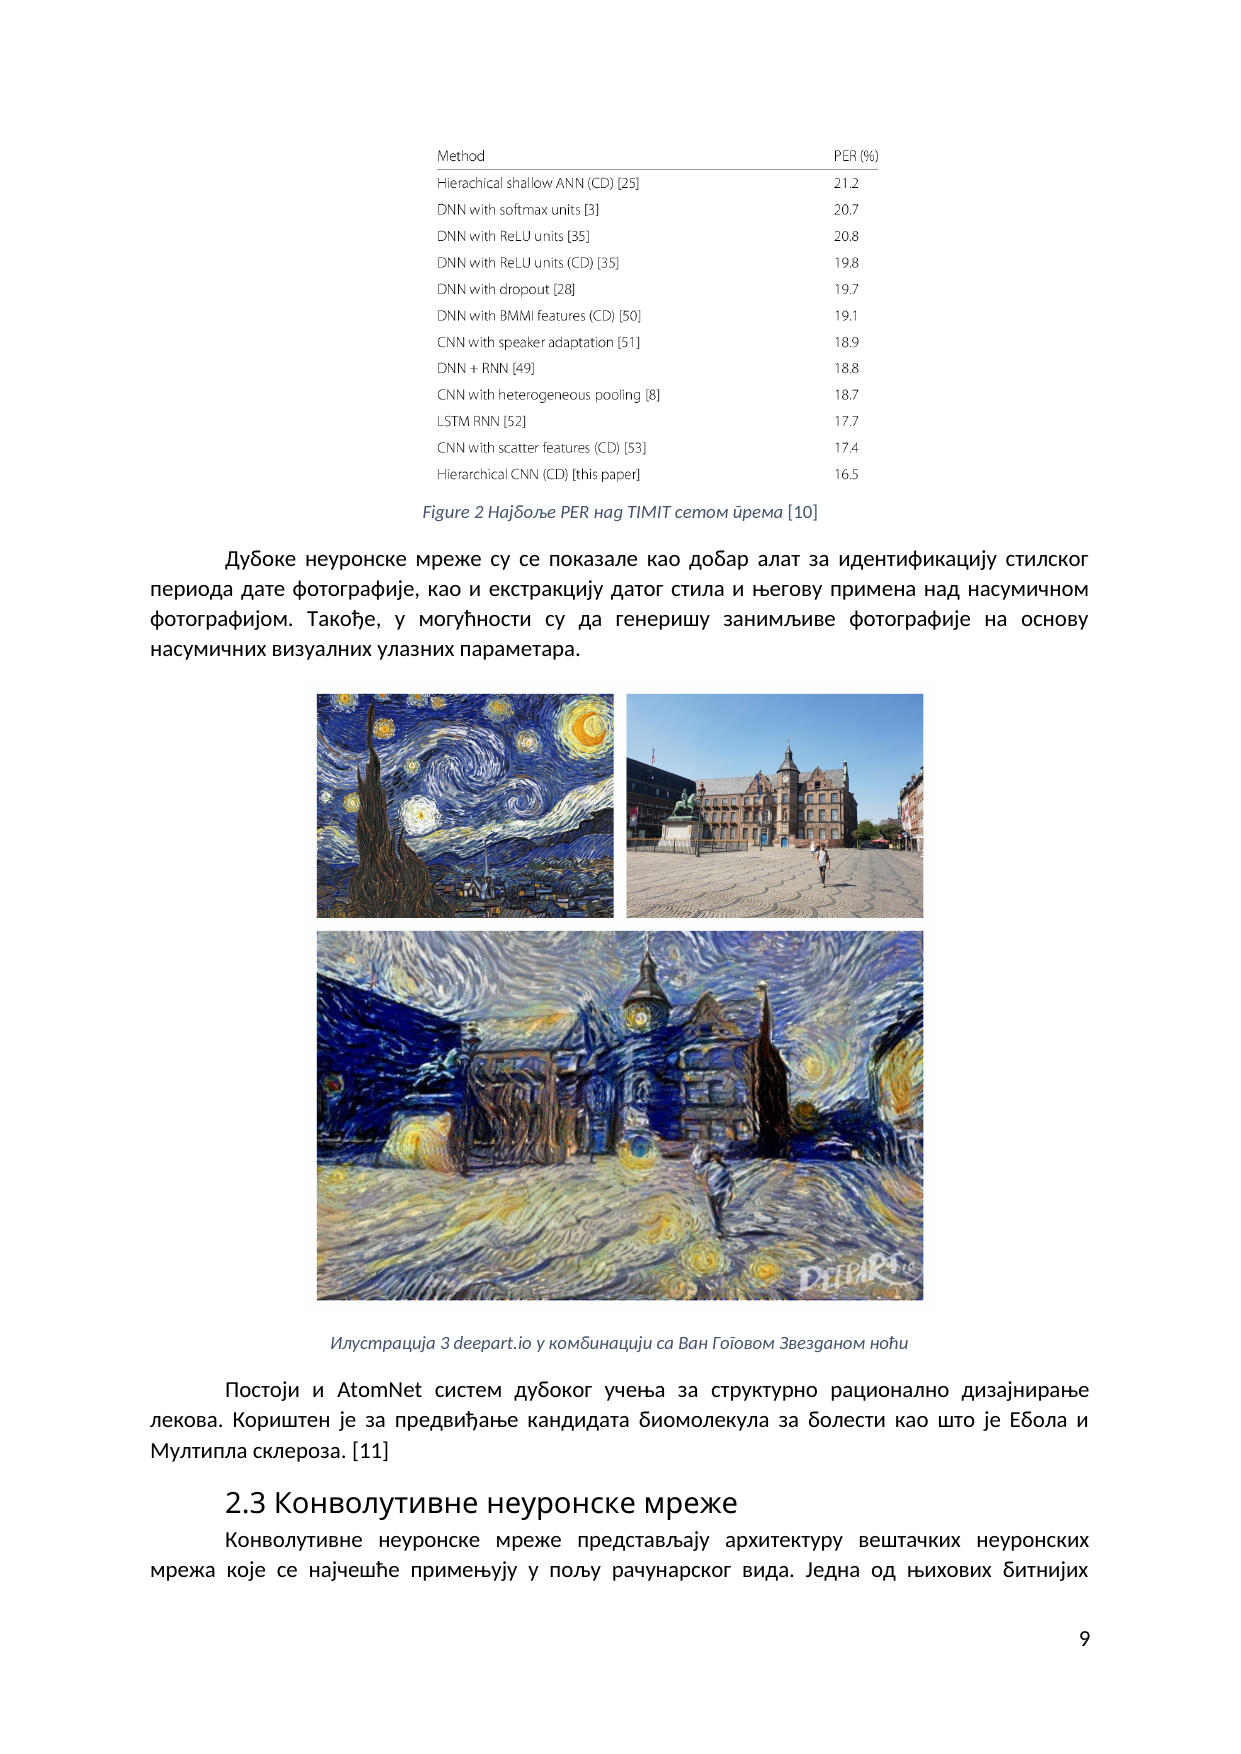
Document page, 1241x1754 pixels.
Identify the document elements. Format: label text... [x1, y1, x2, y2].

text Дубоке неуронске мреже су се показале као добар алат за идентификацију стилског периода дате фотографије, као и екстракцију датог стила и његову примена над насумичном фотографијом. Такође, у могућности су да генеришу занимљиве фотографије на основу насумичних визуалних улазних параметара. [150, 544, 1090, 662]
subtitle 2.3 Конволутивне неуронске мреже [150, 1483, 1090, 1522]
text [150, 1525, 1090, 1584]
picture [437, 150, 879, 482]
picture [304, 681, 936, 1313]
text Постоји и AtomNet систем дубоког учења за структурно рационално дизајнирање лекова. Кориштен је за предвиђање кандидата биомолекула за болести као што је Ебола и Мултипла склероза. [11] [150, 1375, 1090, 1464]
